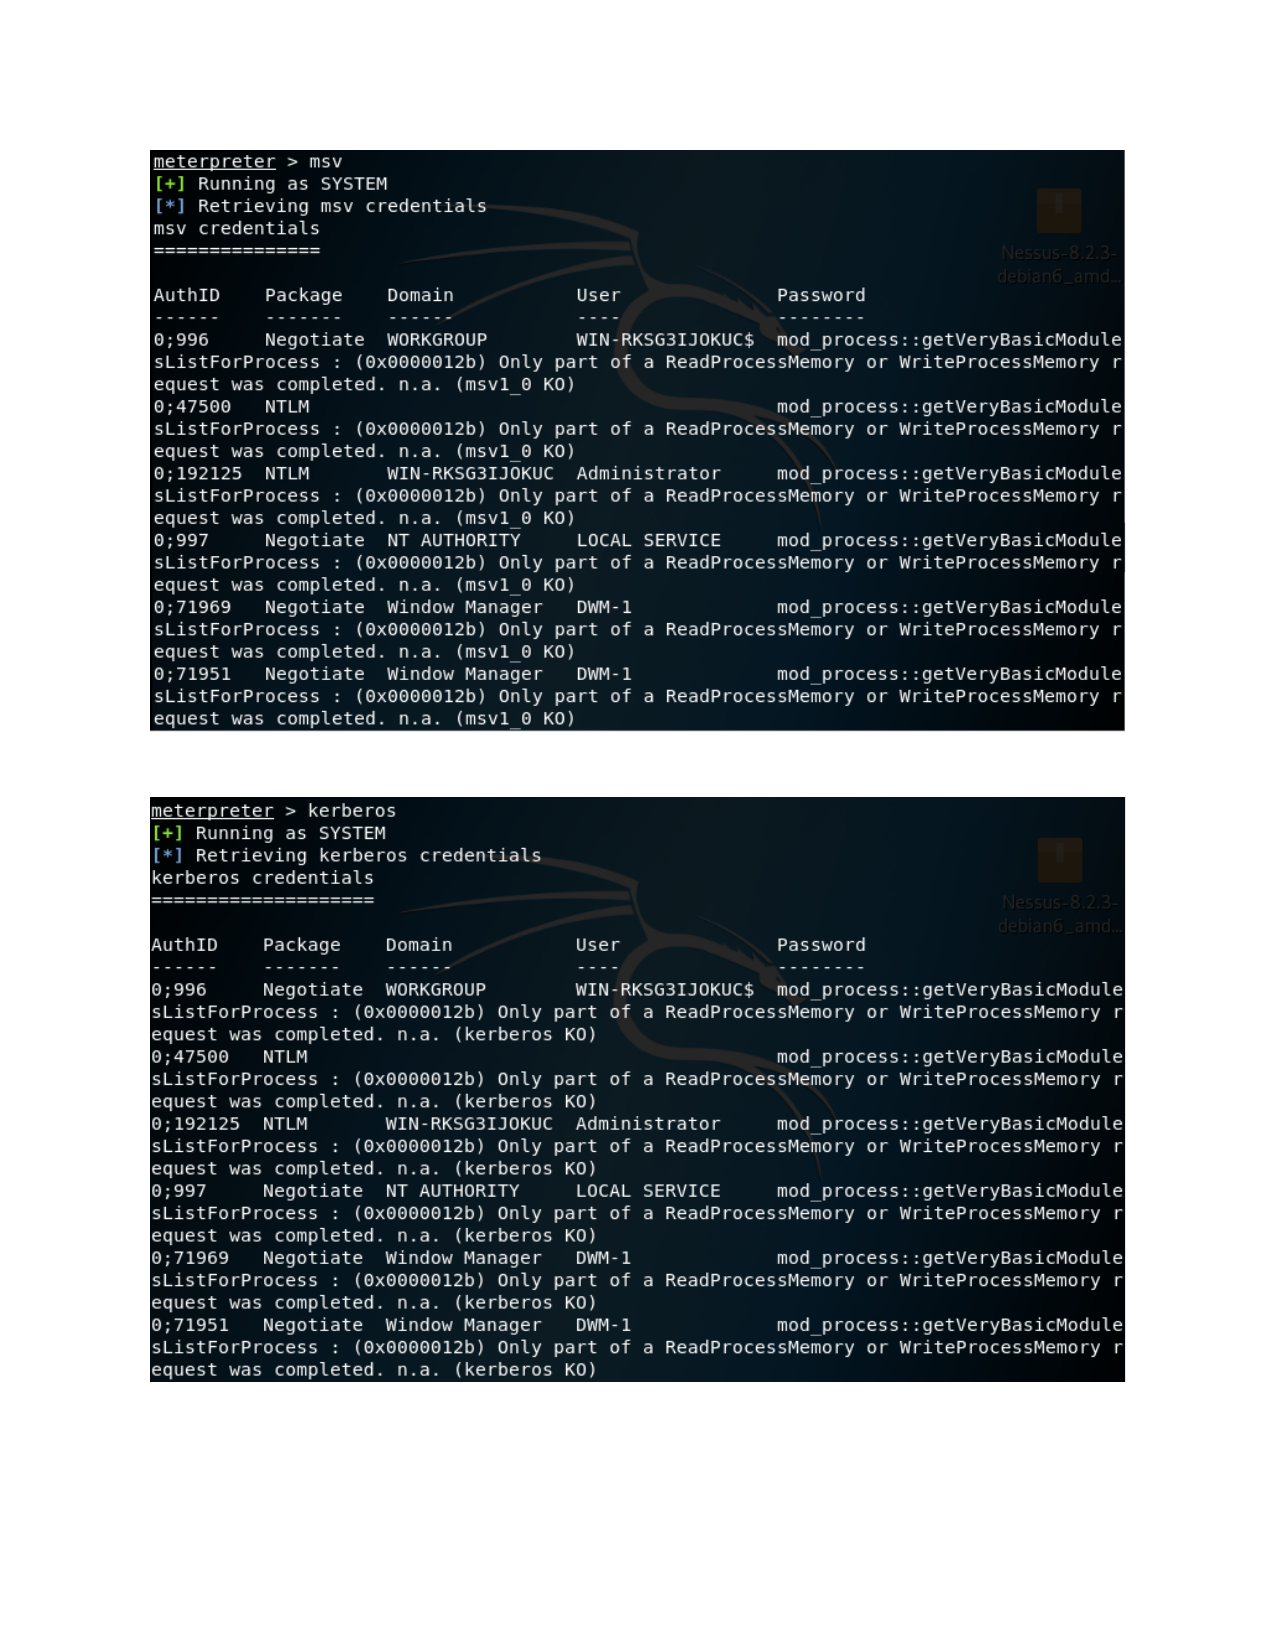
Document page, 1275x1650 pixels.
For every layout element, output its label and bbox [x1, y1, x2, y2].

picture [150, 150, 1125, 732]
picture [150, 797, 1125, 1382]
